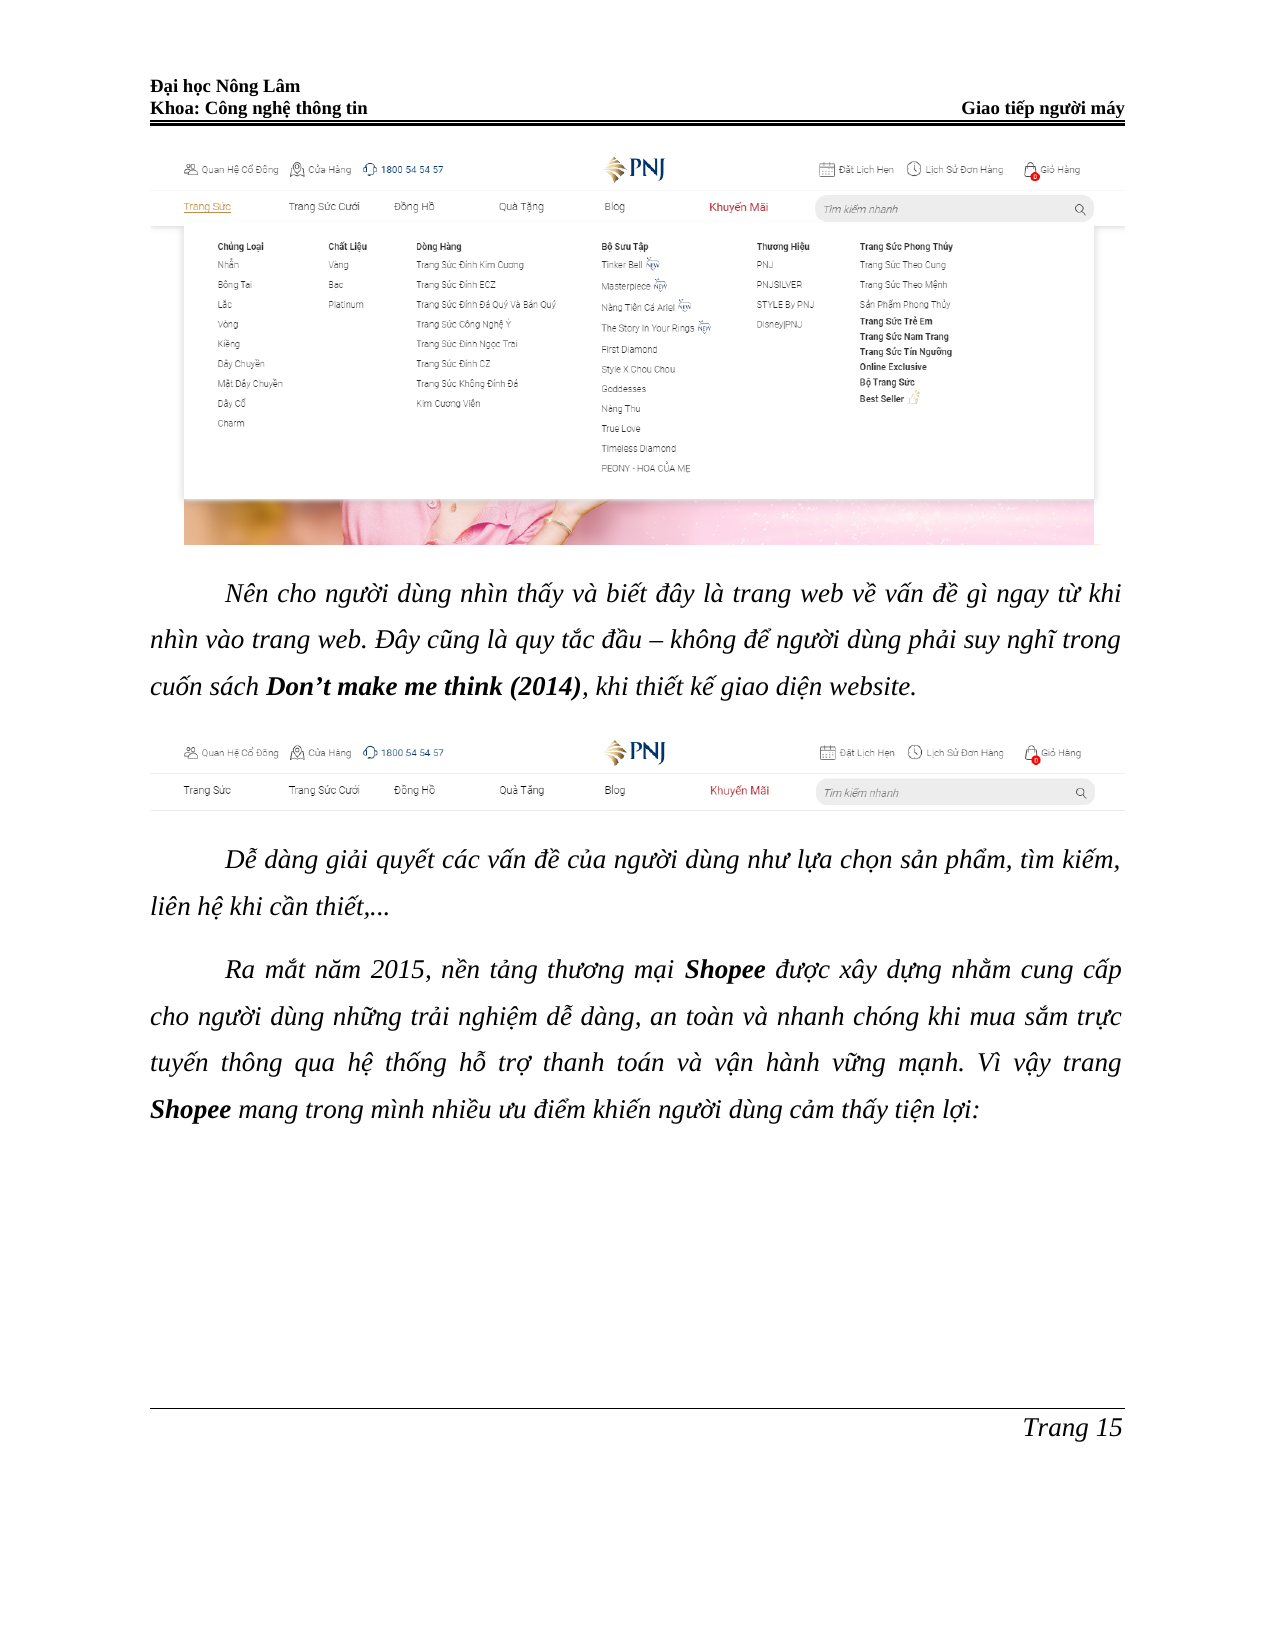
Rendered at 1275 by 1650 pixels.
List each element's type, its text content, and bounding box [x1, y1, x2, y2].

text Nên cho người dùng nhìn thấy và biết đây là trang web về vấn đề gì ngay từ khi nhìn vào trang web. Đây cũng là quy tắc đầu – không để người dùng phải suy nghĩ trong cuốn sách Don’t make me think (2014), khi thiết kế giao diện website. [150, 577, 1125, 701]
text Dễ dàng giải quyết các vấn đề của người dùng như lựa chọn sản phẩm, tìm kiếm, liên hệ khi cần thiết,... [150, 843, 1125, 921]
picture [150, 150, 1125, 545]
text Ra mắt năm 2015, nền tảng thương mại Shopee được xây dựng nhằm cung cấp cho người dùng những trải nghiệm dễ dàng, an toàn và nhanh chóng khi mua sắm trực tuyến thông qua hệ thống hỗ trợ thanh toán và vận hành vững mạnh. Vì vậy trang Shopee mang trong mình nhiều ưu điểm khiến người dùng cảm thấy tiện lợi: [150, 953, 1125, 1124]
picture [150, 733, 1125, 811]
